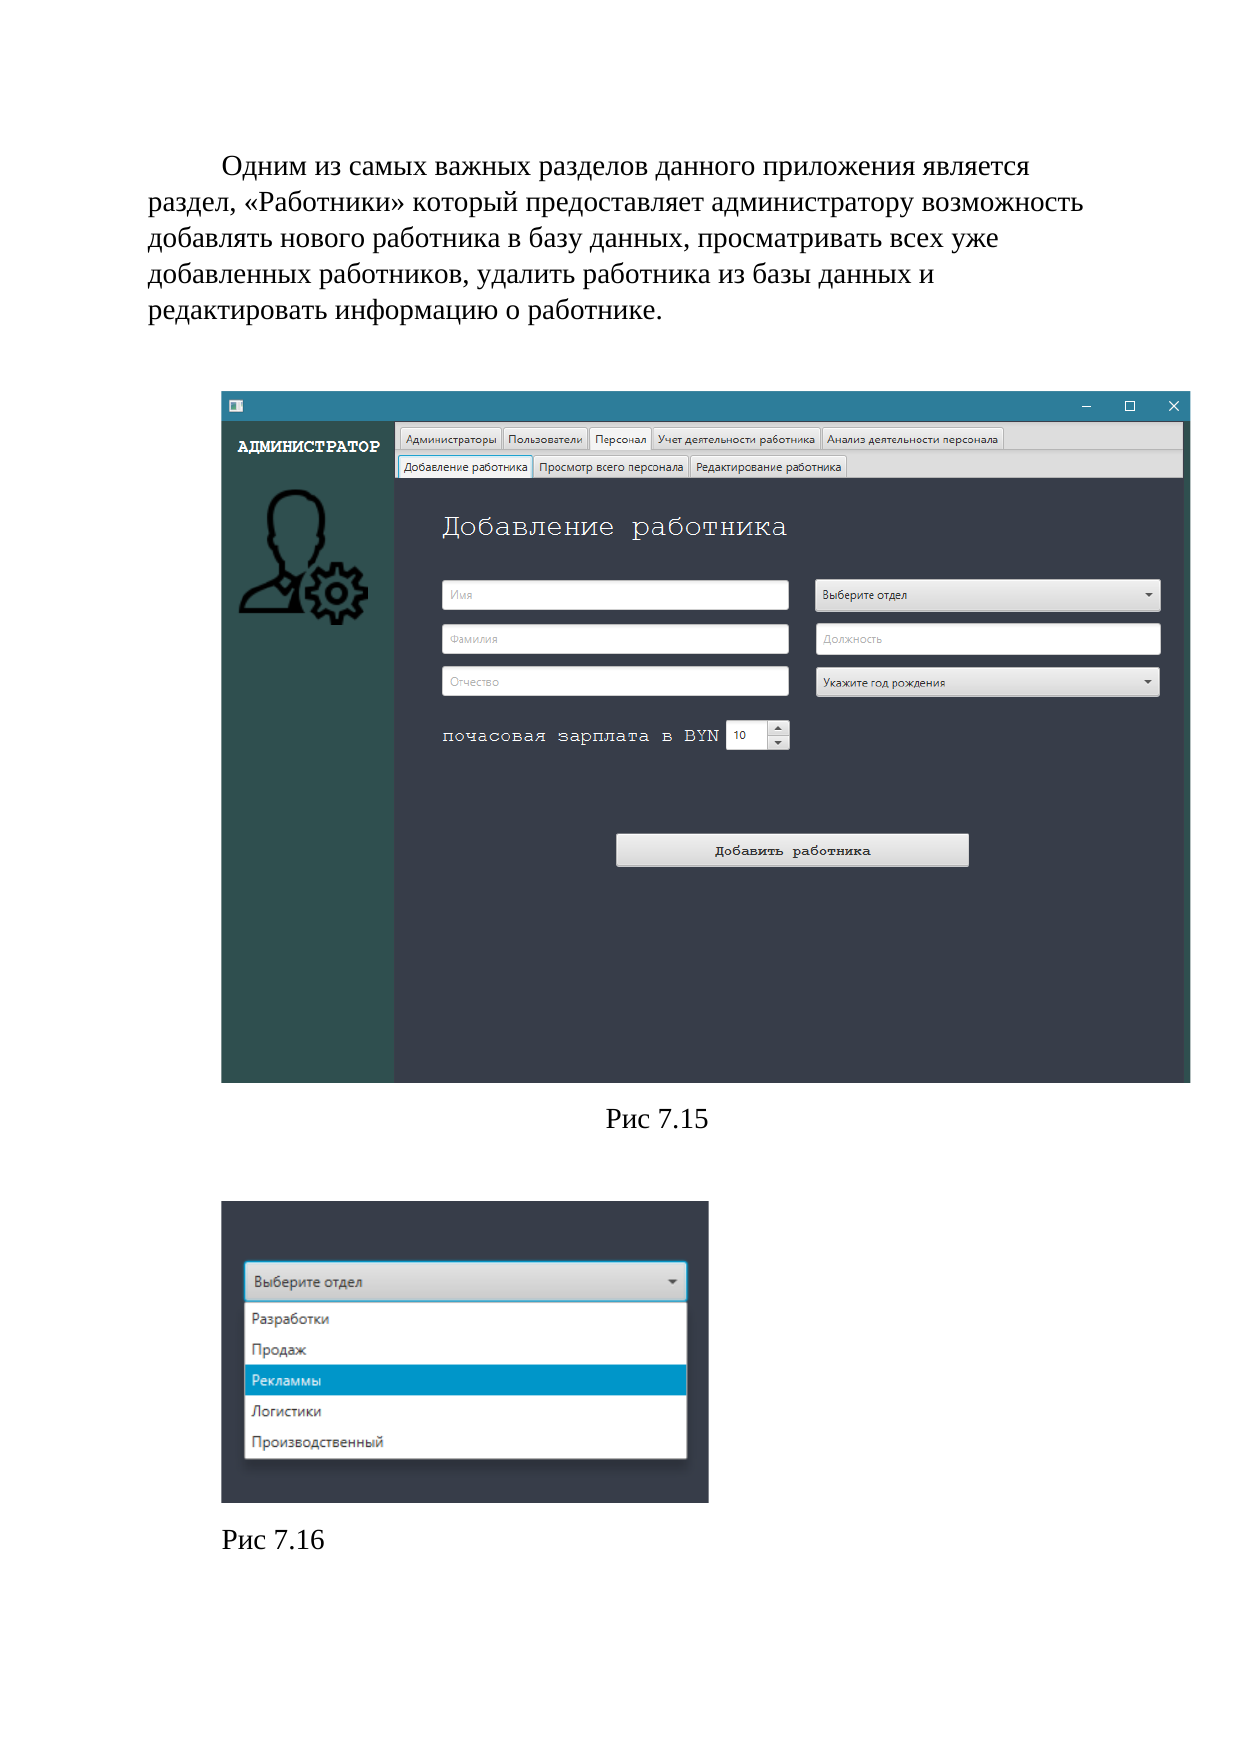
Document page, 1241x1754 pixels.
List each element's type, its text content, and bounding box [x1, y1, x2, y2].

picture [221, 1201, 709, 1503]
text Рис 7.16 [148, 1522, 1093, 1555]
picture [221, 391, 1191, 1083]
text Рис 7.15 [148, 1101, 1093, 1135]
text Одним из самых важных разделов данного приложения является раздел, «Работники» который предоставляет администратору возможность добавлять нового работника в базу данных, просматривать всех уже добавленных работников, удалить работника из базы данных и редактировать информацию о работнике. [148, 148, 1093, 326]
